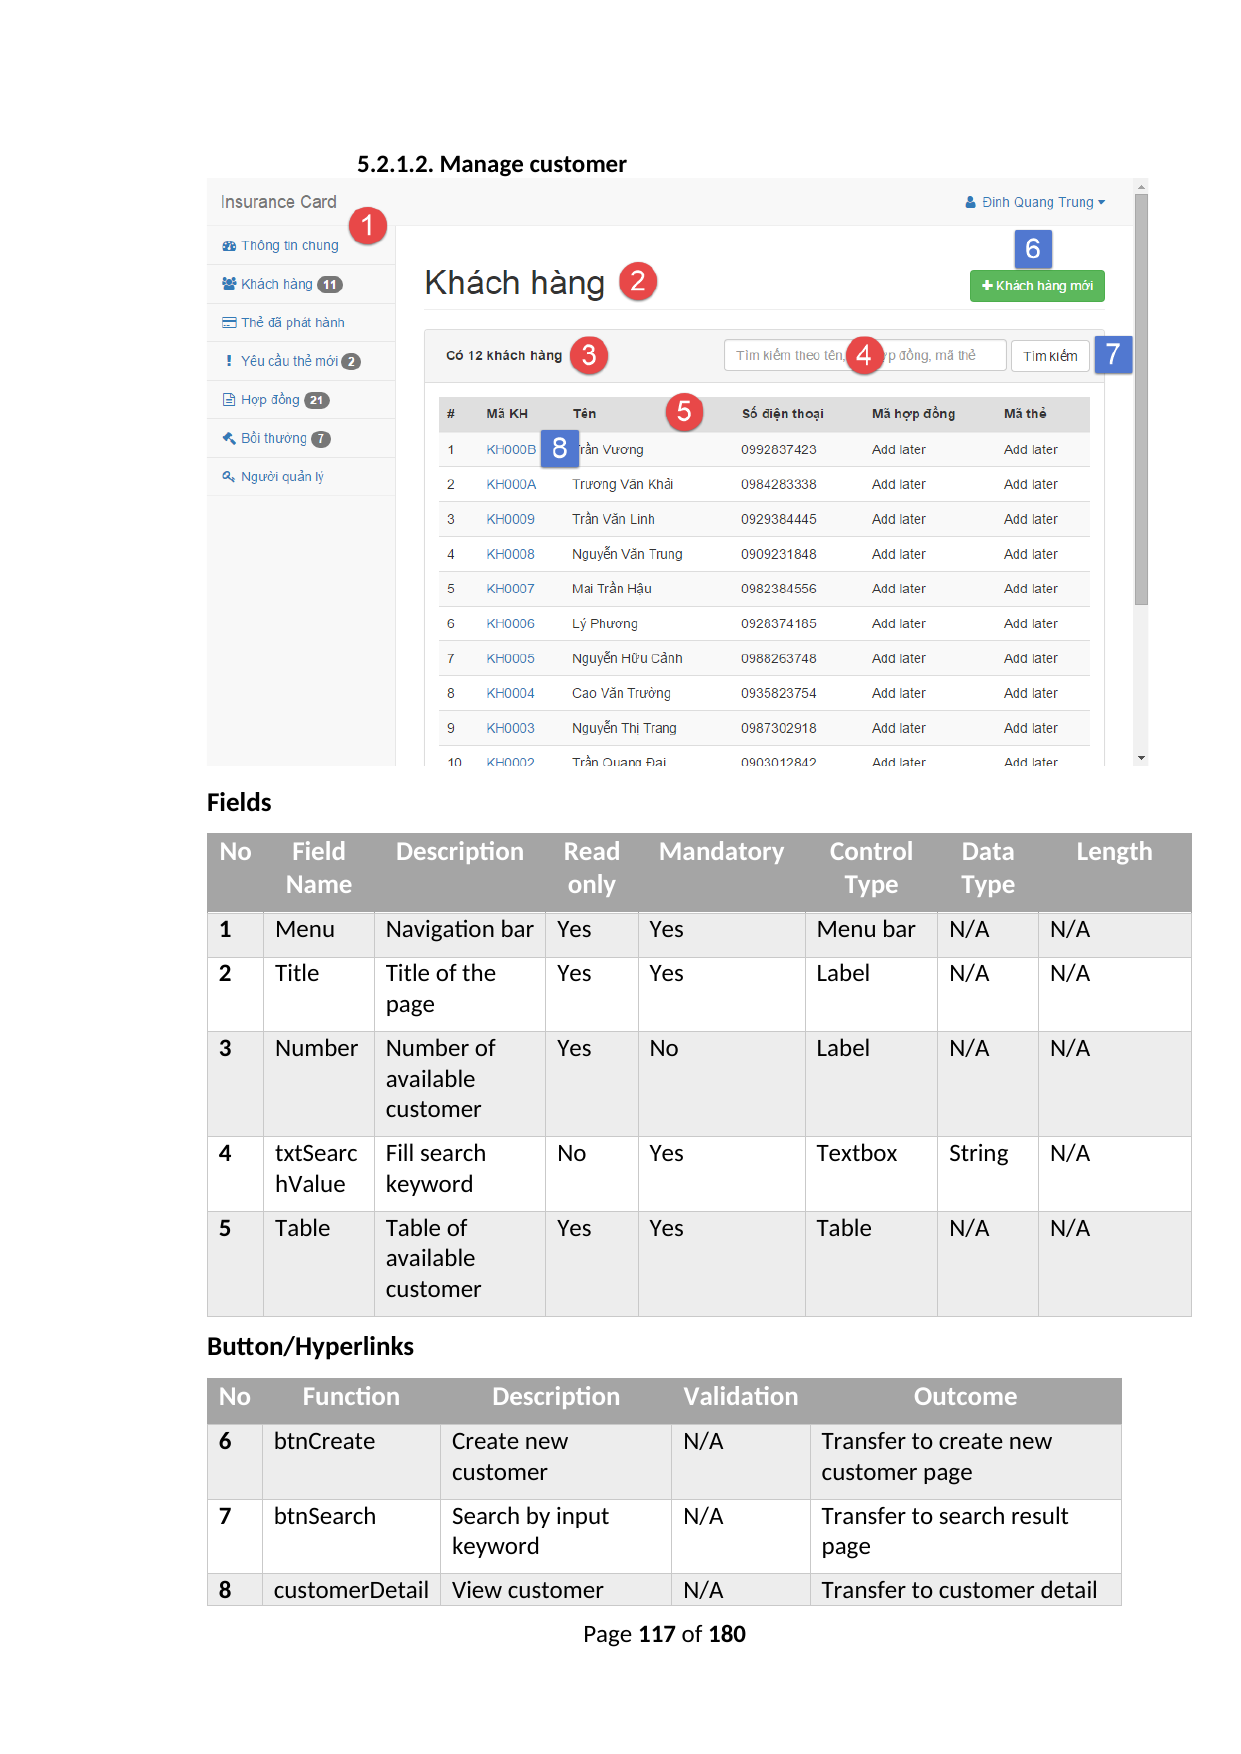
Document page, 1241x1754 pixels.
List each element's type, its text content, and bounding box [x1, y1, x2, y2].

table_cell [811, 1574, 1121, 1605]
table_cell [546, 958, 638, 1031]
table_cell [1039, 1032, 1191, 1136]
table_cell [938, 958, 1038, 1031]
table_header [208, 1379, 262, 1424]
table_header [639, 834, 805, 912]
picture [206, 178, 1149, 766]
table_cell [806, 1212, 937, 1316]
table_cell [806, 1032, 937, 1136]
text Button/Hyperlinks [207, 1329, 1122, 1362]
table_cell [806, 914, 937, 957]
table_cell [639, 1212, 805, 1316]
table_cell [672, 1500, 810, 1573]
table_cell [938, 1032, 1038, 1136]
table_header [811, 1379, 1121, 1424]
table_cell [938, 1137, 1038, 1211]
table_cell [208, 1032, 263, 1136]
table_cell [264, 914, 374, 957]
text Fields [207, 785, 1122, 818]
subtitle Manage customer [357, 148, 1122, 178]
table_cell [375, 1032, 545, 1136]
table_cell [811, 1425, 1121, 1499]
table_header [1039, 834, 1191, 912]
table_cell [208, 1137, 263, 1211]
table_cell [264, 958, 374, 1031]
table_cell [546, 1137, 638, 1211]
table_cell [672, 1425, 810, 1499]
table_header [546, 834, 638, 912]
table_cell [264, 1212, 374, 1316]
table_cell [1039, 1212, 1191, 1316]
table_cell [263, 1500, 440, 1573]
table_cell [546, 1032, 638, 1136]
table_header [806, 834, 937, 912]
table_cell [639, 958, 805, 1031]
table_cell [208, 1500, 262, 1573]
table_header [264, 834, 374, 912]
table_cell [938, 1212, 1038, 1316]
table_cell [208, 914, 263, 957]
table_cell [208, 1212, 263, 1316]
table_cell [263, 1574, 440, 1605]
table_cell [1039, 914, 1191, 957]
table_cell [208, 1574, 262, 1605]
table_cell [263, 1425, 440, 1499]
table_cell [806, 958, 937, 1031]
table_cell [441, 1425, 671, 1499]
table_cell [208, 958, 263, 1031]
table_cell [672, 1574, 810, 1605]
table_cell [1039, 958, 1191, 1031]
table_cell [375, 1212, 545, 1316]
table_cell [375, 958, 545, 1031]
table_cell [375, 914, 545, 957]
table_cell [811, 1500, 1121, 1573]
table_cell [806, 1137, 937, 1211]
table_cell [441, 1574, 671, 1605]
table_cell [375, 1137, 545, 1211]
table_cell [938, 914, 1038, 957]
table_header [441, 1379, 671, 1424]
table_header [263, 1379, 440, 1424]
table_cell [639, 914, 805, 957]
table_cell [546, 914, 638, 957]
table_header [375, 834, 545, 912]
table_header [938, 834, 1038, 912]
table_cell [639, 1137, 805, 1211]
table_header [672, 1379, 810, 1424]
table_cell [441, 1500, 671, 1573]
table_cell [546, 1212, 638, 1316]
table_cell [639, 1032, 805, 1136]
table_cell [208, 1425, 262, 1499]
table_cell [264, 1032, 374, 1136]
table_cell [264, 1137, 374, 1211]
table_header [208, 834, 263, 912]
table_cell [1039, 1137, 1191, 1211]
